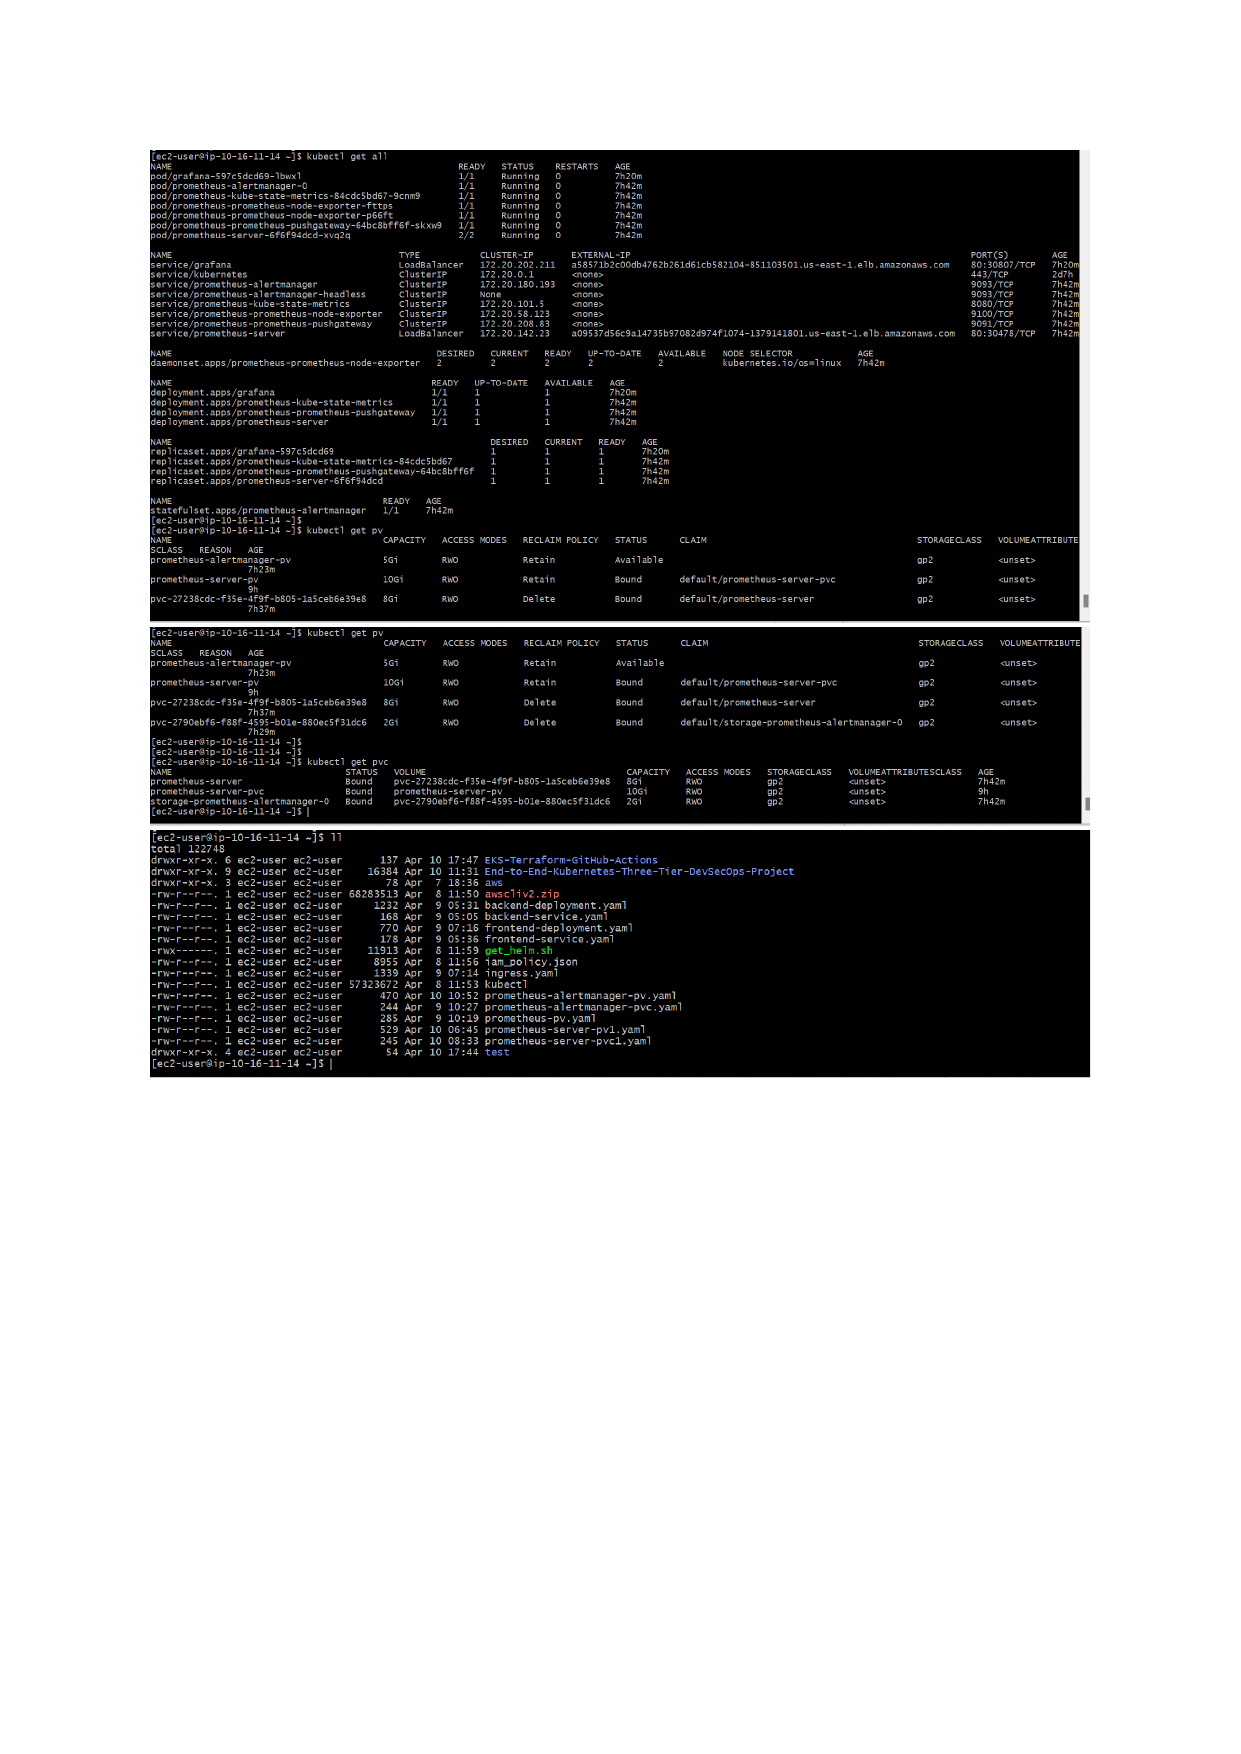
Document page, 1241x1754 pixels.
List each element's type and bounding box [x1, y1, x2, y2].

picture [150, 830, 1091, 1078]
picture [150, 150, 1091, 623]
picture [150, 627, 1091, 826]
